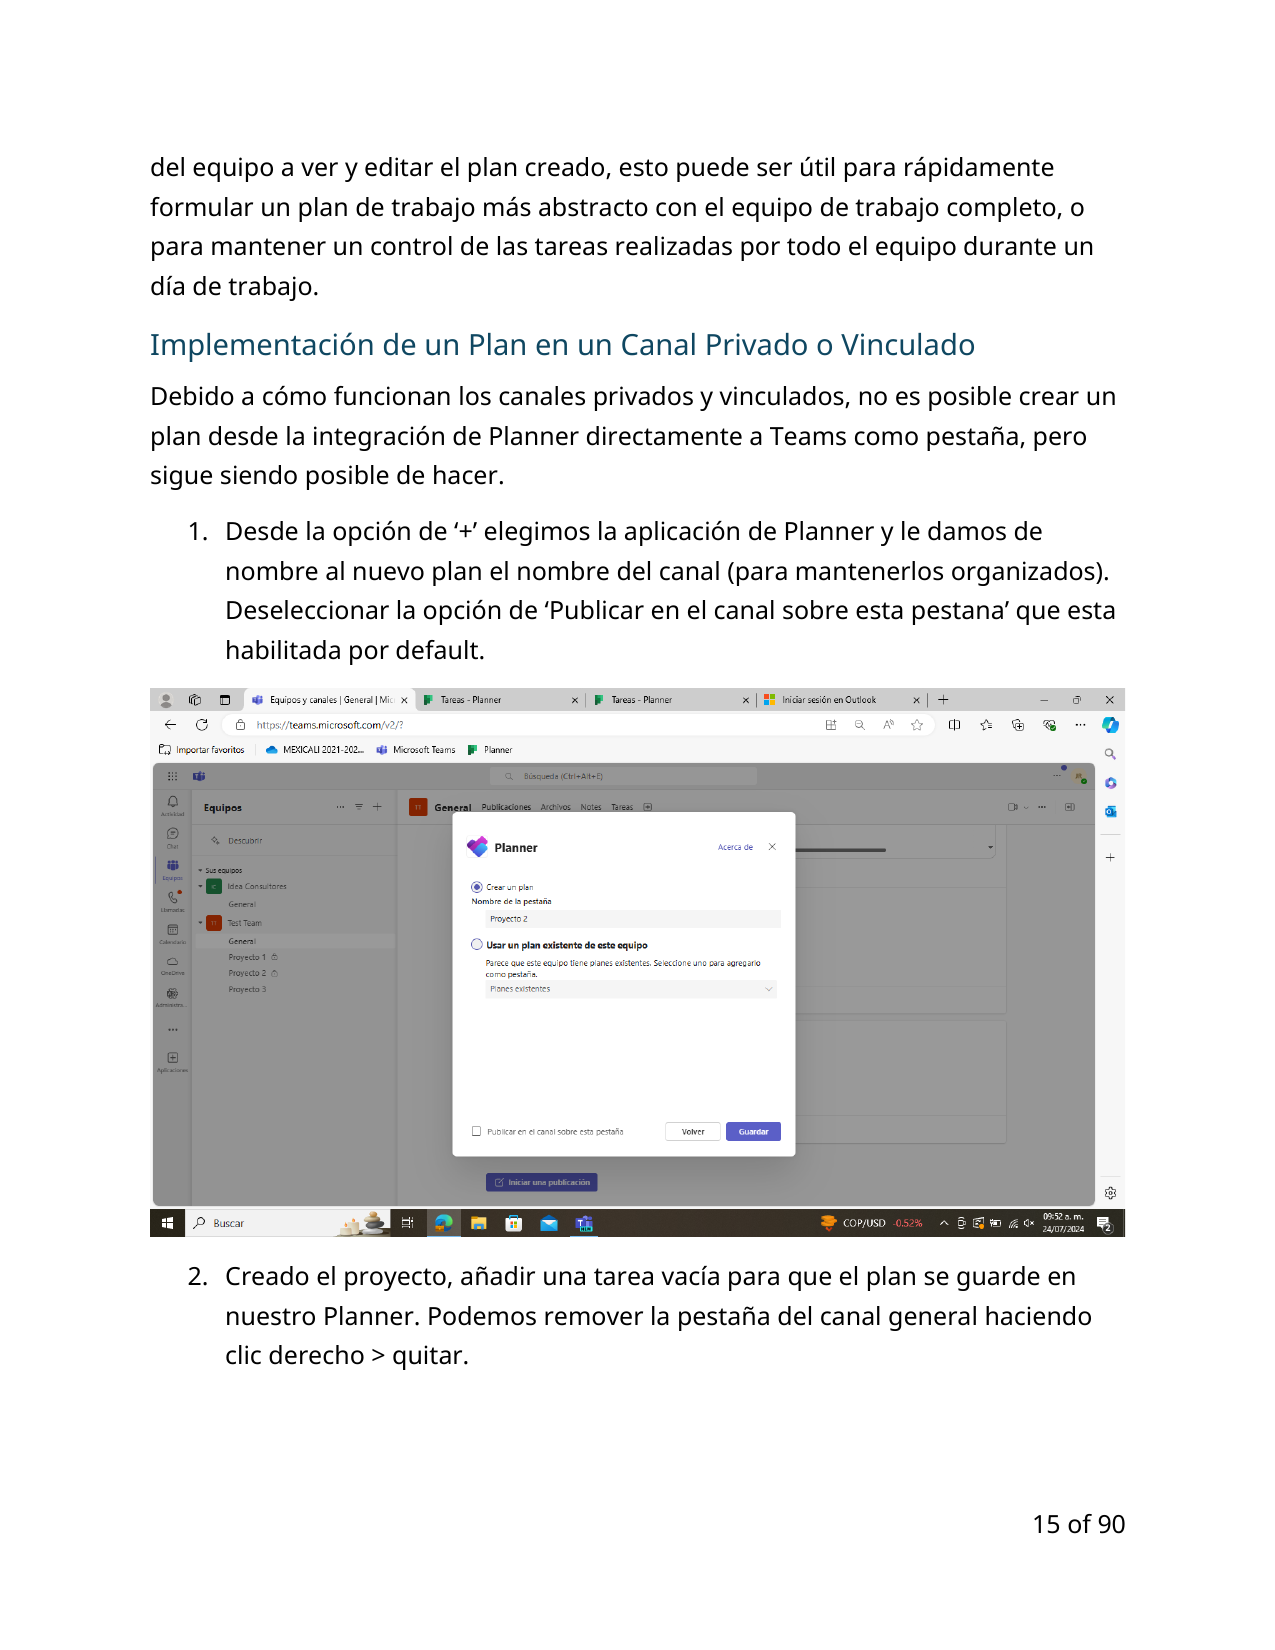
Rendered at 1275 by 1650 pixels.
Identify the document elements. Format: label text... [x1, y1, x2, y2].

list Creado el proyecto, añadir una tarea vacía para que el plan se guarde en nuestro Planner. Podemos remover la pestaña del canal general haciendo clic derecho > quitar. [187, 1259, 1125, 1372]
picture [150, 688, 1125, 1237]
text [150, 150, 1125, 302]
list Desde la opción de ‘+’ elegimos la aplicación de Planner y le damos de nombre al nuevo plan el nombre del canal (para mantenerlos organizados). Deseleccionar la opción de ‘Publicar en el canal sobre esta pestana’ que esta habilitada por default. [187, 514, 1125, 666]
subtitle Implementación de un Plan en un Canal Privado o Vinculado [150, 324, 1125, 364]
text Debido a cómo funcionan los canales privados y vinculados, no es posible crear un plan desde la integración de Planner directamente a Teams como pestaña, pero sigue siendo posible de hacer. [150, 379, 1125, 492]
